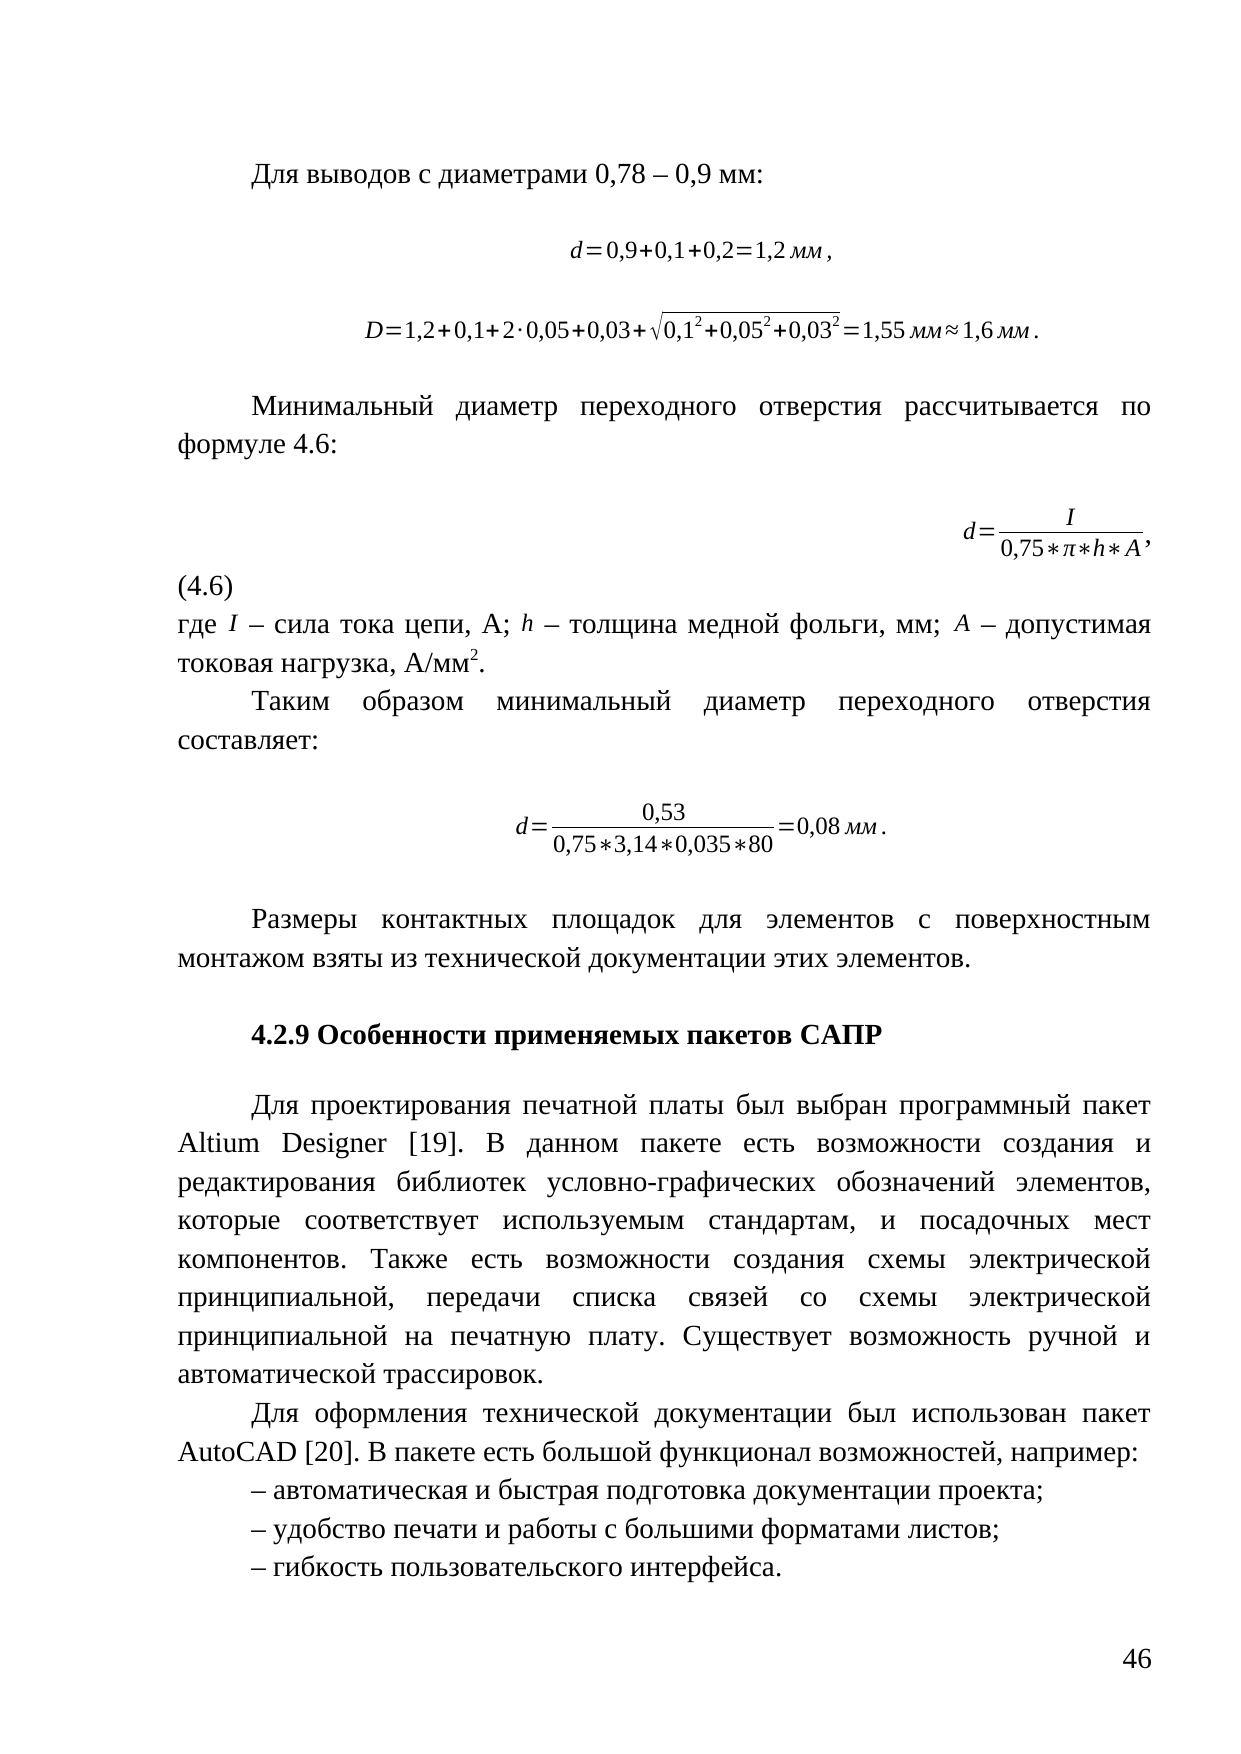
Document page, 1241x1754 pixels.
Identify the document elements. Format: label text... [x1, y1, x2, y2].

text – автоматическая и быстрая подготовка документации проекта; [177, 1472, 1152, 1506]
subtitle Особенности применяемых пакетов САПР [251, 1017, 1152, 1051]
text , (4.6) [177, 504, 1152, 601]
text Для выводов с диаметрами 0,78 – 0,9 мм: [177, 157, 1152, 190]
text Для проектирования печатной платы был выбран программный пакет Altium Designer [19]. В данном пакете есть возможности создания и редактирования библиотек условно-графических обозначений элементов, которые соответствует используемым стандартам, и посадочных мест компонентов. Также есть возможности создания схемы электрической принципиальной, передачи списка связей со схемы электрической принципиальной на печатную плату. Существует возможность ручной и автоматической трассировок. [177, 1087, 1152, 1390]
text – удобство печати и работы с большими форматами листов; [177, 1511, 1152, 1544]
text где – сила тока цепи, А; – толщина медной фольги, мм; – допустимая токовая нагрузка, А/мм2. [177, 606, 1152, 678]
text Для оформления технической документации был использован пакет AutoCAD [20]. В пакете есть большой функционал возможностей, например: [177, 1395, 1152, 1467]
text Минимальный диаметр переходного отверстия рассчитывается по формуле 4.6: [177, 388, 1152, 460]
text Размеры контактных площадок для элементов с поверхностным монтажом взяты из технической документации этих элементов. [177, 901, 1152, 973]
text Таким образом минимальный диаметр переходного отверстия составляет: [177, 683, 1152, 755]
text – гибкость пользовательского интерфейса. [177, 1549, 1152, 1583]
